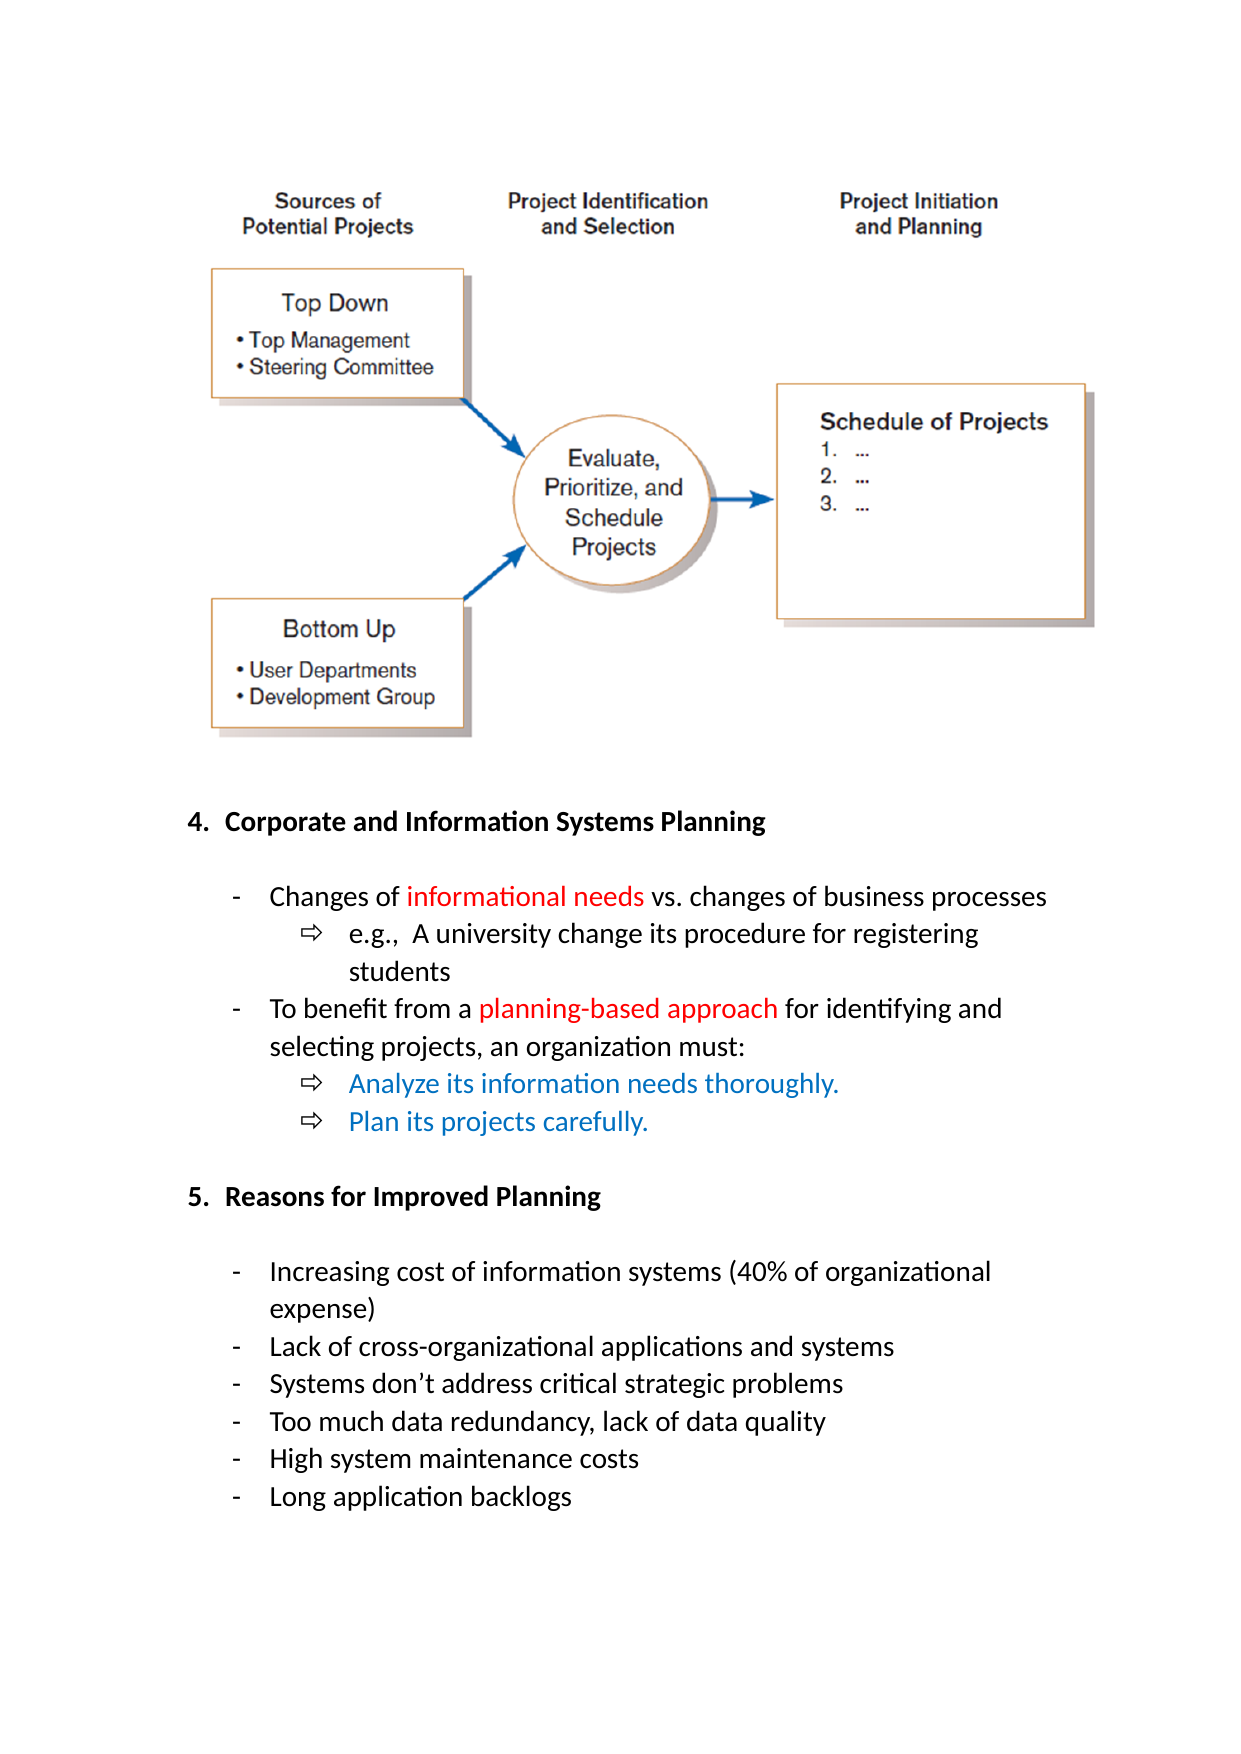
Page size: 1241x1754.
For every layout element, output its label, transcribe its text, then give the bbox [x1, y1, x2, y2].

list e.g., A university change its procedure for registering students [298, 914, 1053, 989]
list Corporate and Information Systems Planning [187, 802, 1053, 839]
picture [187, 164, 1117, 748]
list Plan its projects carefully. [298, 1102, 1053, 1139]
list Changes of informational needs vs. changes of business processes [232, 877, 1053, 914]
list Too much data redundancy, lack of data quality [232, 1402, 1053, 1439]
list Increasing cost of information systems (40% of organizational expense) [232, 1252, 1053, 1327]
list Reasons for Improved Planning [187, 1177, 1053, 1214]
list High system maintenance costs [232, 1439, 1053, 1477]
list Analyze its information needs thoroughly. [298, 1064, 1053, 1102]
list Lack of cross-organizational applications and systems [232, 1327, 1053, 1364]
list Long application backlogs [232, 1477, 1053, 1514]
list Systems don’t address critical strategic problems [232, 1364, 1053, 1402]
list To benefit from a planning-based approach for identifying and selecting projects, an organization must: [232, 989, 1053, 1064]
